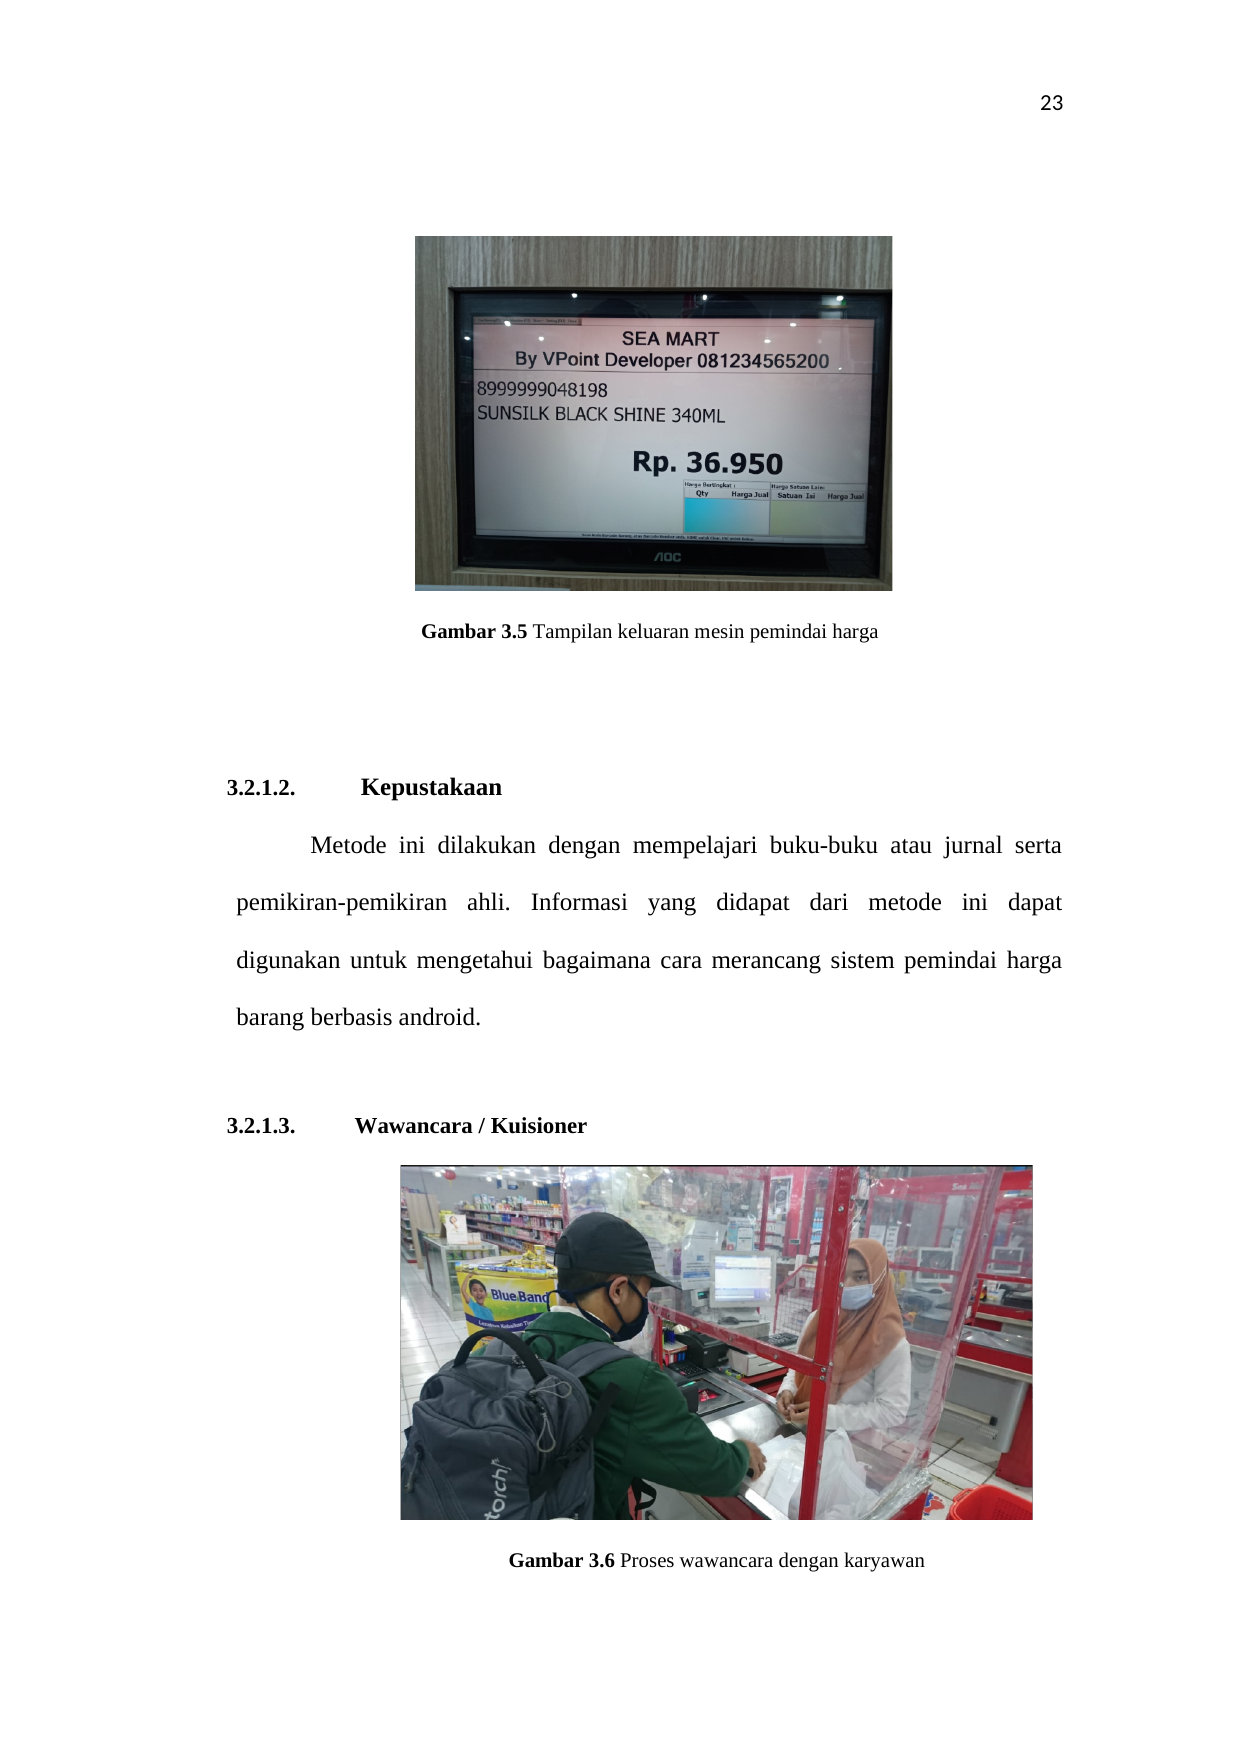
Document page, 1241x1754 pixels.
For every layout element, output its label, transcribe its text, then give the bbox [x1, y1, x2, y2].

picture [415, 236, 893, 591]
list Gambar 3.5 Tampilan keluaran mesin pemindai harga [236, 619, 1063, 643]
list Metode ini dilakukan dengan mempelajari buku-buku atau jurnal serta pemikiran-pemikiran ahli. Informasi yang didapat dari metode ini dapat digunakan untuk mengetahui bagaimana cara merancang sistem pemindai harga barang berbasis android. [236, 830, 1063, 1031]
list Gambar 3.6 Proses wawancara dengan karyawan [370, 1547, 1063, 1572]
picture [400, 1165, 1033, 1520]
list Wawancara / Kuisioner [295, 1112, 1063, 1139]
list Kepustakaan [295, 772, 1063, 801]
